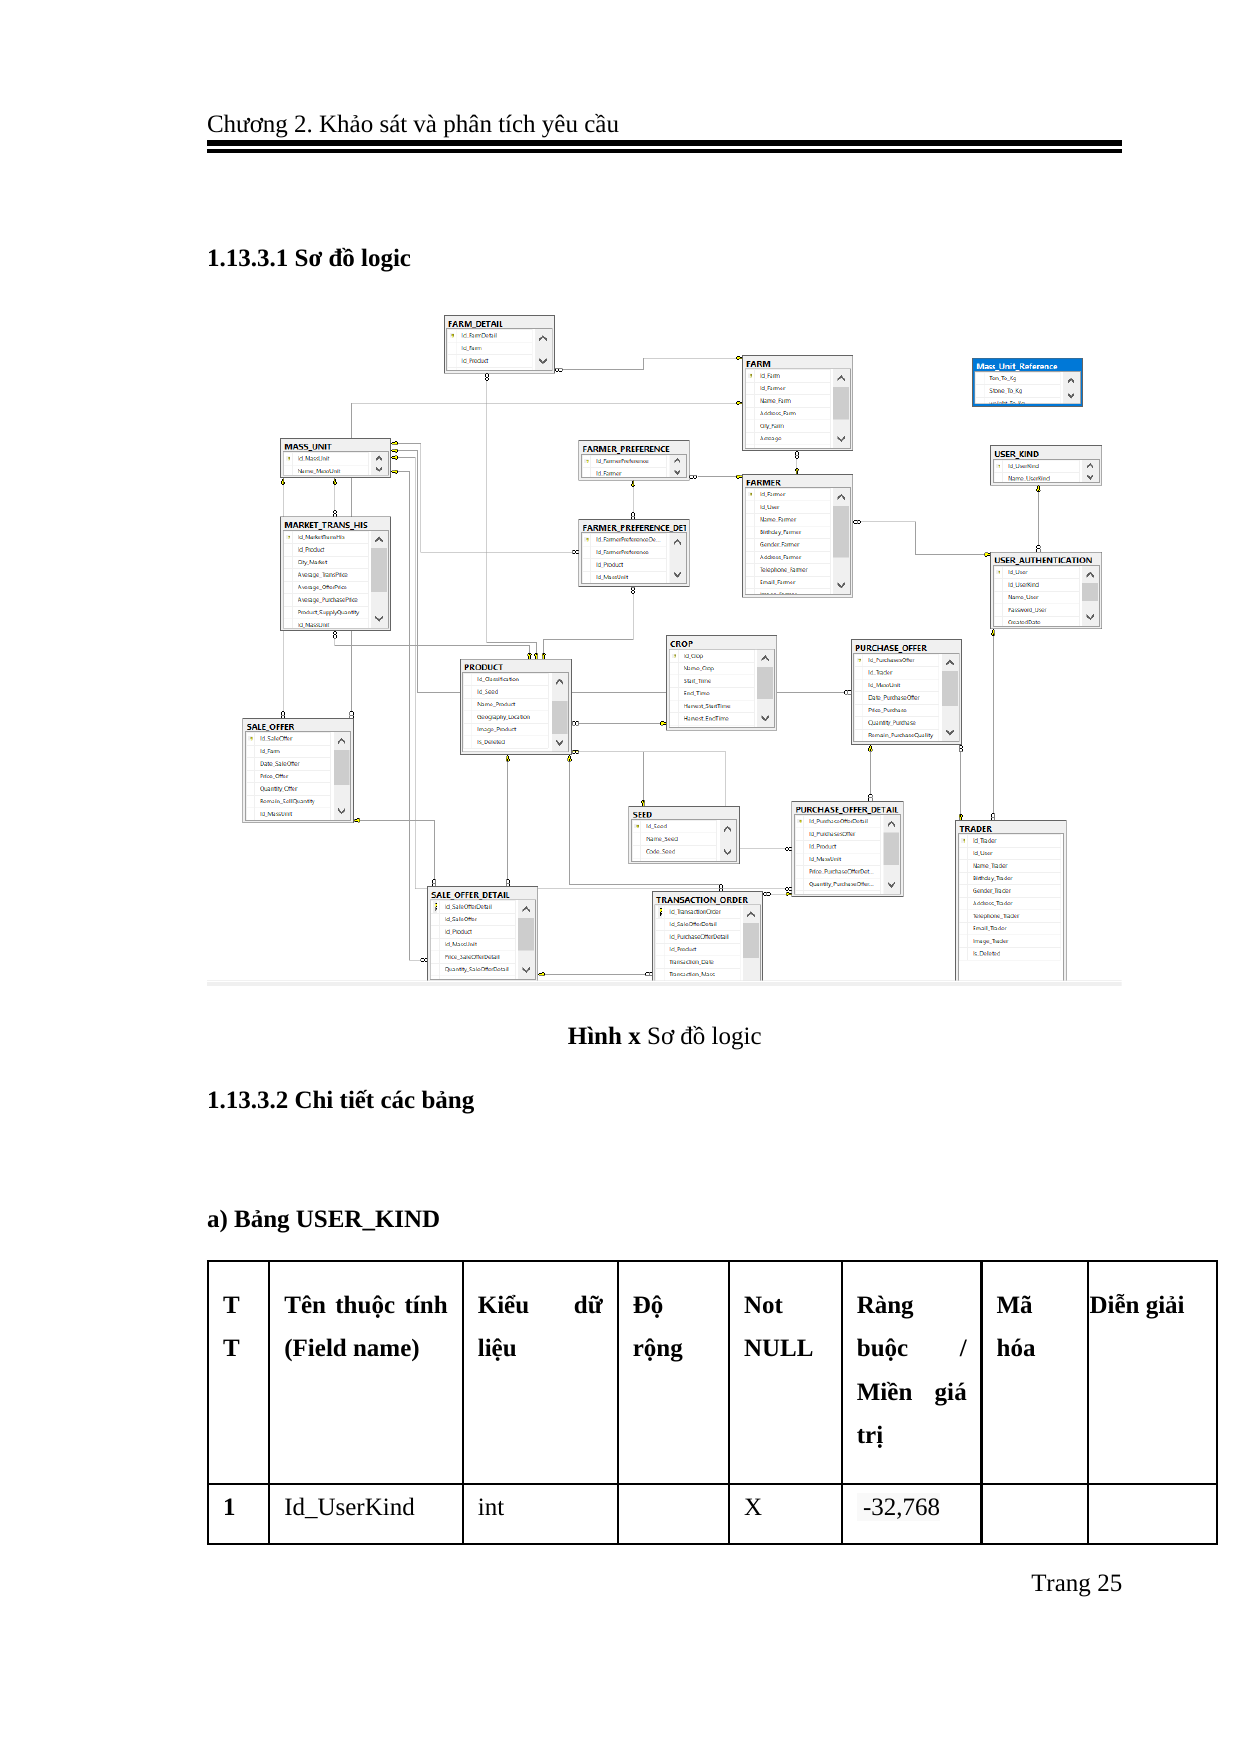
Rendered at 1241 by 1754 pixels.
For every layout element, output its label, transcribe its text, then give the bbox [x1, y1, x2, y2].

subtitle Chi tiết các bảng [207, 1085, 1122, 1113]
table_header Not NULL [730, 1262, 841, 1483]
table_header Ràng buộc / Miền giá trị [843, 1262, 980, 1483]
table_header Độ rộng [619, 1262, 728, 1483]
table_cell [983, 1485, 1087, 1543]
table_cell Id_UserKind [270, 1485, 462, 1543]
table_cell [619, 1485, 728, 1543]
table_header Tên thuộc tính (Field name) [270, 1262, 462, 1483]
text Hình x Sơ đồ logic [207, 1021, 1122, 1049]
table_header Diễn giải [1089, 1262, 1216, 1483]
table_header Mã hóa [983, 1262, 1087, 1483]
table_cell -32,768 đến 32,767 [843, 1485, 980, 1543]
table_cell 1 [209, 1485, 268, 1543]
table_cell [1089, 1485, 1216, 1543]
table_header TT [209, 1262, 268, 1483]
subtitle Bảng USER_KIND [207, 1204, 1122, 1233]
table_cell X [730, 1485, 841, 1543]
table_header Kiểu dữ liệu [464, 1262, 617, 1483]
subtitle Sơ đồ logic [207, 243, 1122, 272]
picture [207, 307, 1122, 986]
table_cell int [464, 1485, 617, 1543]
